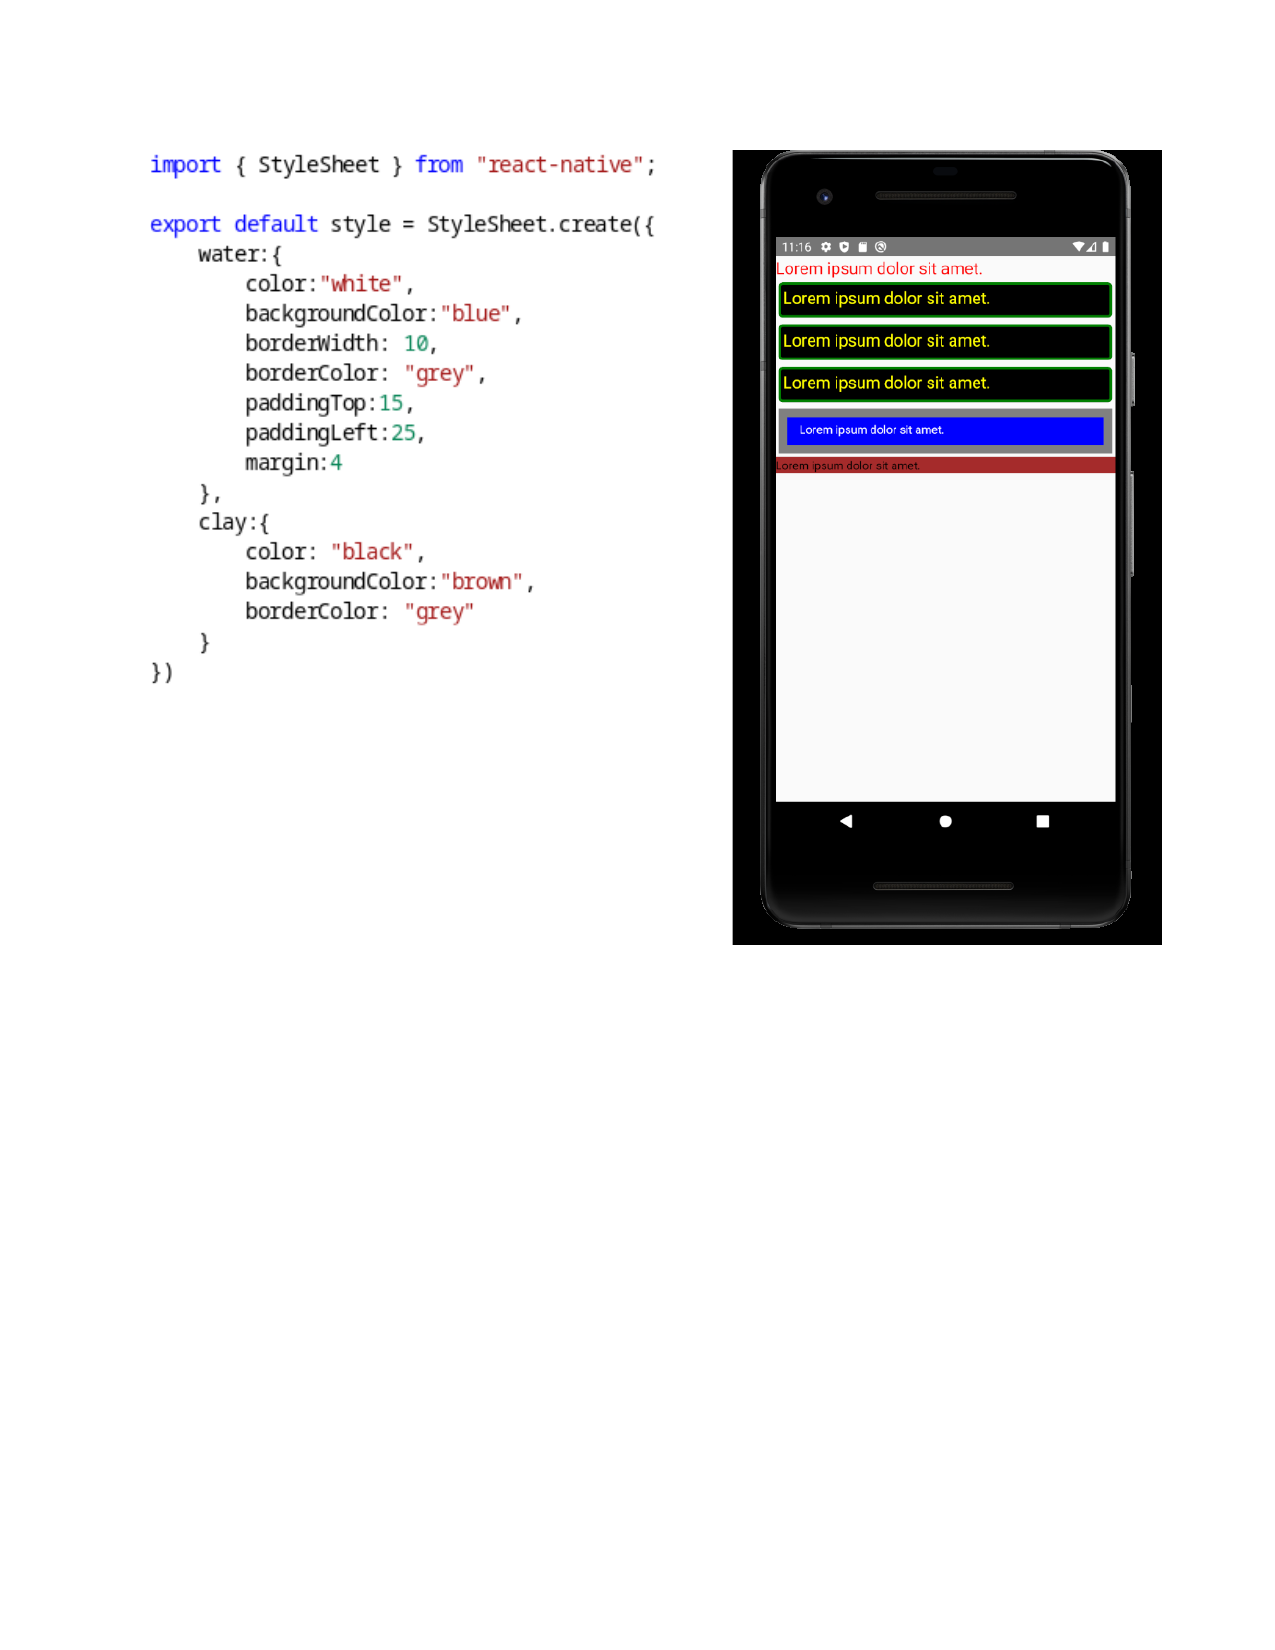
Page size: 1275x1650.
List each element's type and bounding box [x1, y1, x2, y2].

picture [732, 150, 1162, 945]
